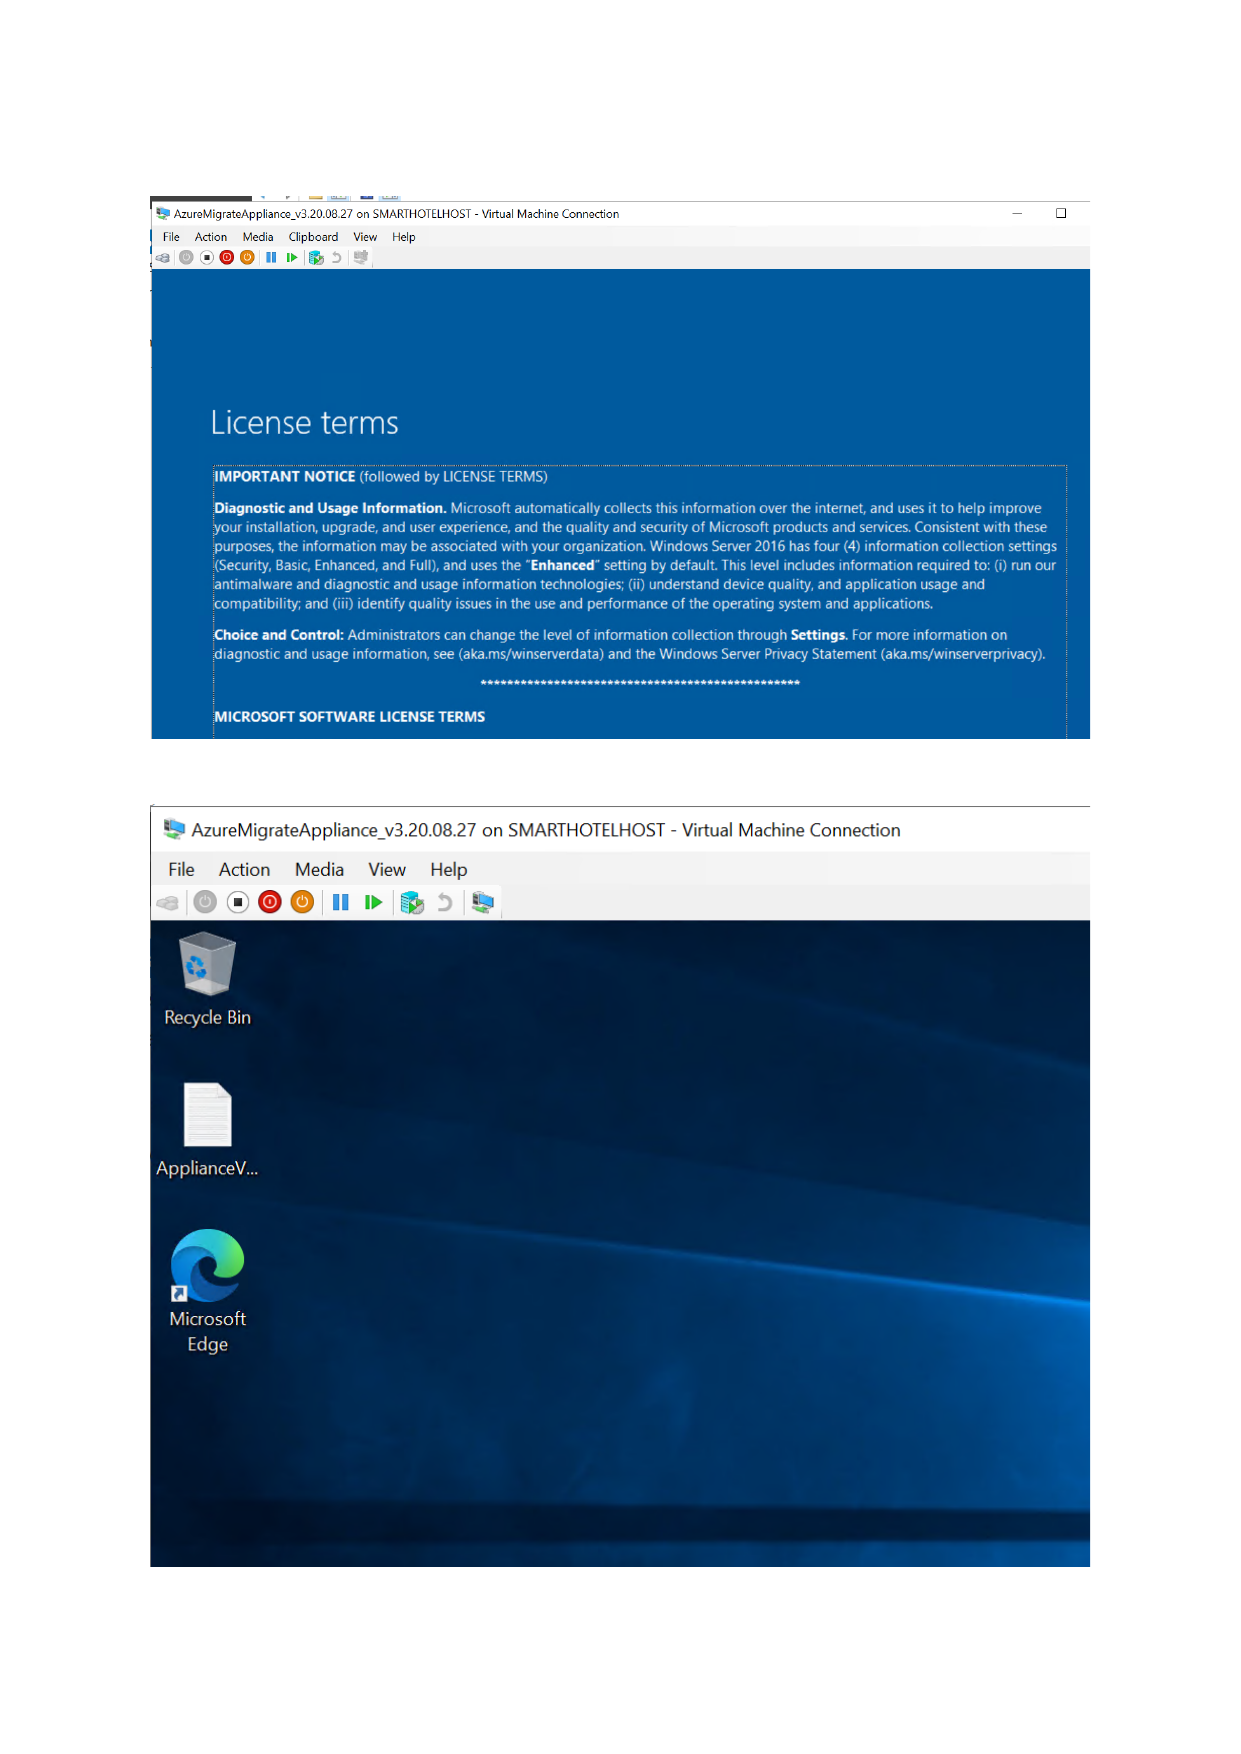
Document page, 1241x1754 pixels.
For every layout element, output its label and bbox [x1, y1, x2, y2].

picture [150, 804, 1091, 1567]
picture [150, 196, 1091, 739]
